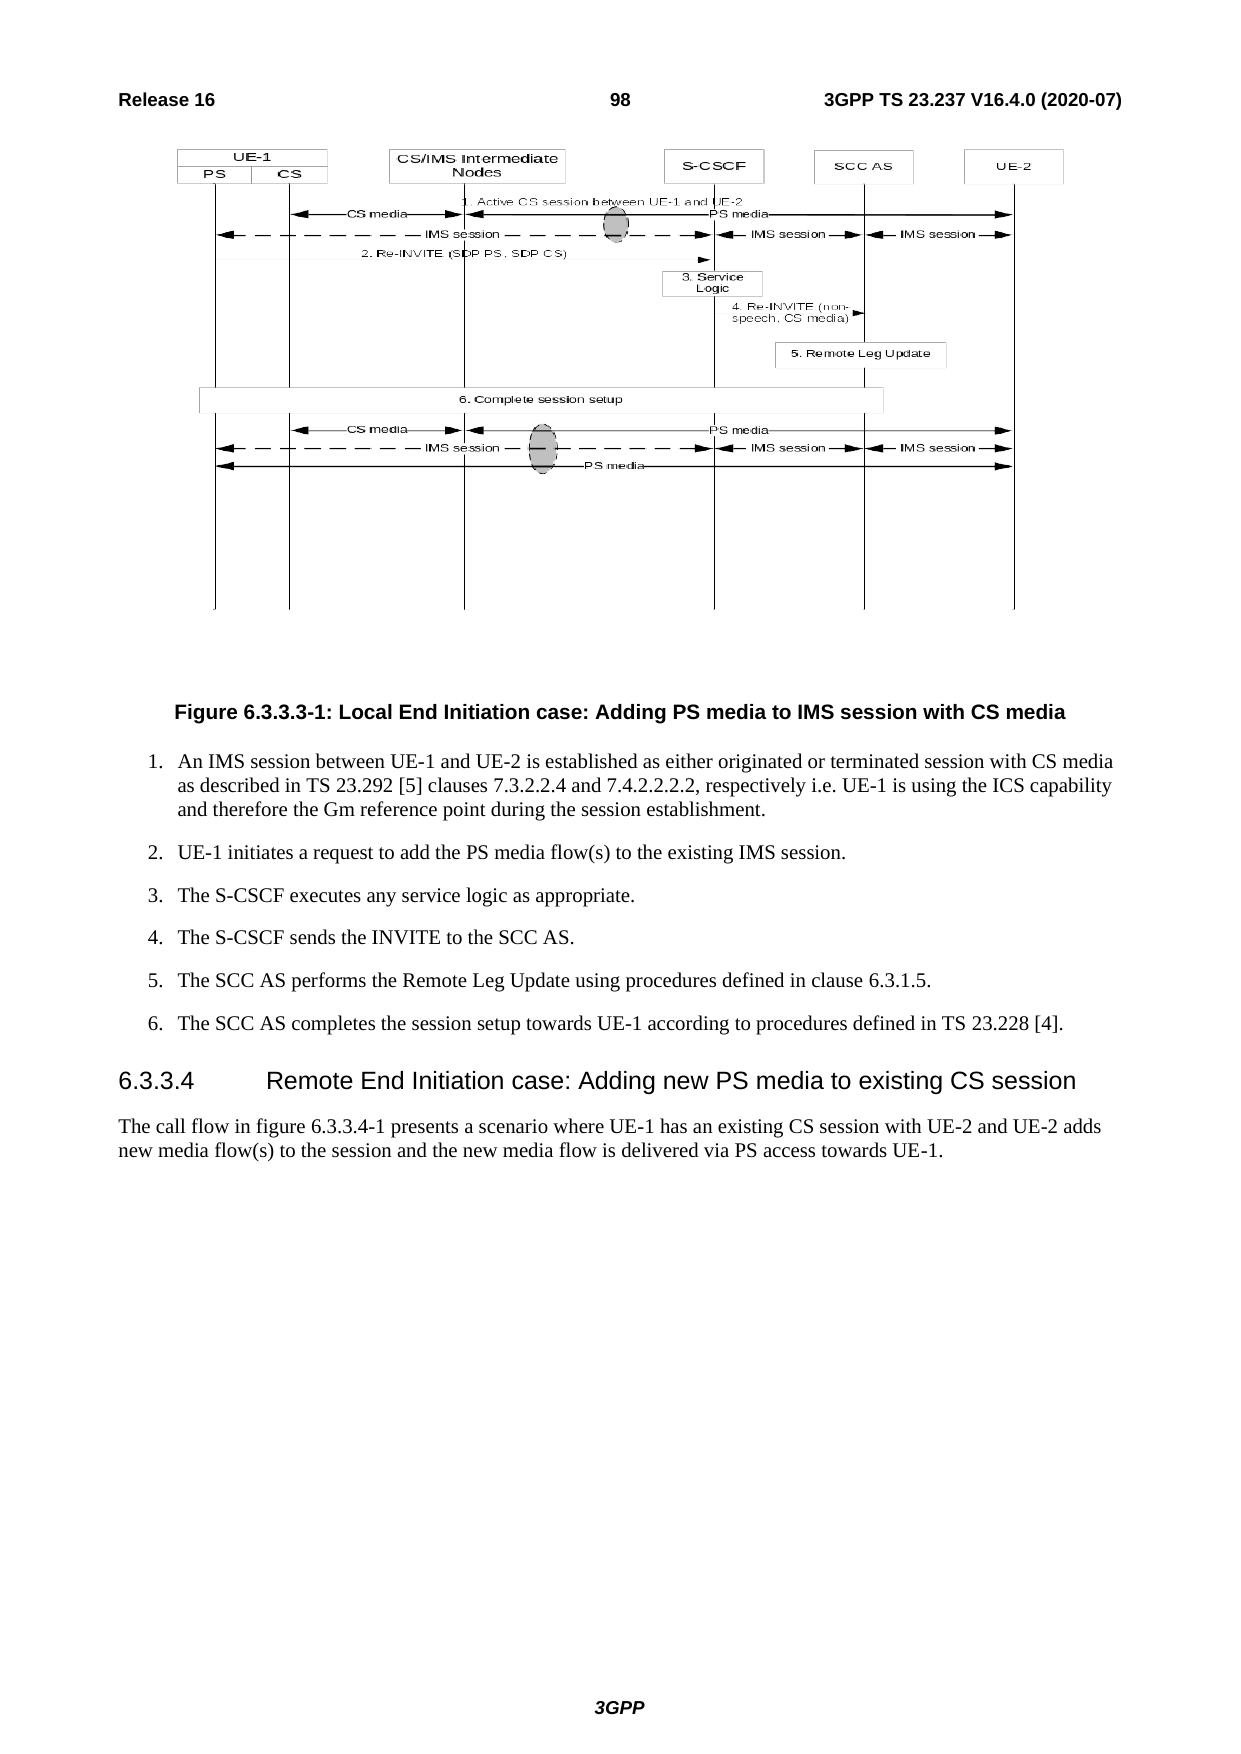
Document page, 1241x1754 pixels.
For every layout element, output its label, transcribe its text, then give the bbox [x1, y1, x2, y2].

text Figure 6.3.3.3-1: Local End Initiation case: Adding PS media to IMS session with CS media [118, 700, 1122, 724]
text 5. The SCC AS performs the Remote Leg Update using procedures defined in clause 6.3.1.5. [148, 968, 1122, 992]
subtitle 6.3.3.4 Remote End Initiation case: Adding new PS media to existing CS session [118, 1066, 1122, 1095]
text 3. The S-CSCF executes any service logic as appropriate. [148, 882, 1122, 907]
text 6. The SCC AS completes the session setup towards UE-1 according to procedures defined in TS 23.228 [4]. [148, 1011, 1122, 1035]
text 2. UE-1 initiates a request to add the PS media flow(s) to the existing IMS session. [148, 840, 1122, 864]
text The call flow in figure 6.3.3.4-1 presents a scenario where UE-1 has an existing CS session with UE-2 and UE-2 adds new media flow(s) to the session and the new media flow is delivered via PS access towards UE-1. [118, 1114, 1122, 1162]
text 1. An IMS session between UE-1 and UE-2 is established as either originated or terminated session with CS media as described in TS 23.292 [5] clauses 7.3.2.2.4 and 7.4.2.2.2.2, respectively i.e. UE-1 is using the ICS capability and therefore the Gm reference point during the session establishment. [148, 749, 1122, 821]
text 4. The S-CSCF sends the INVITE to the SCC AS. [148, 925, 1122, 949]
